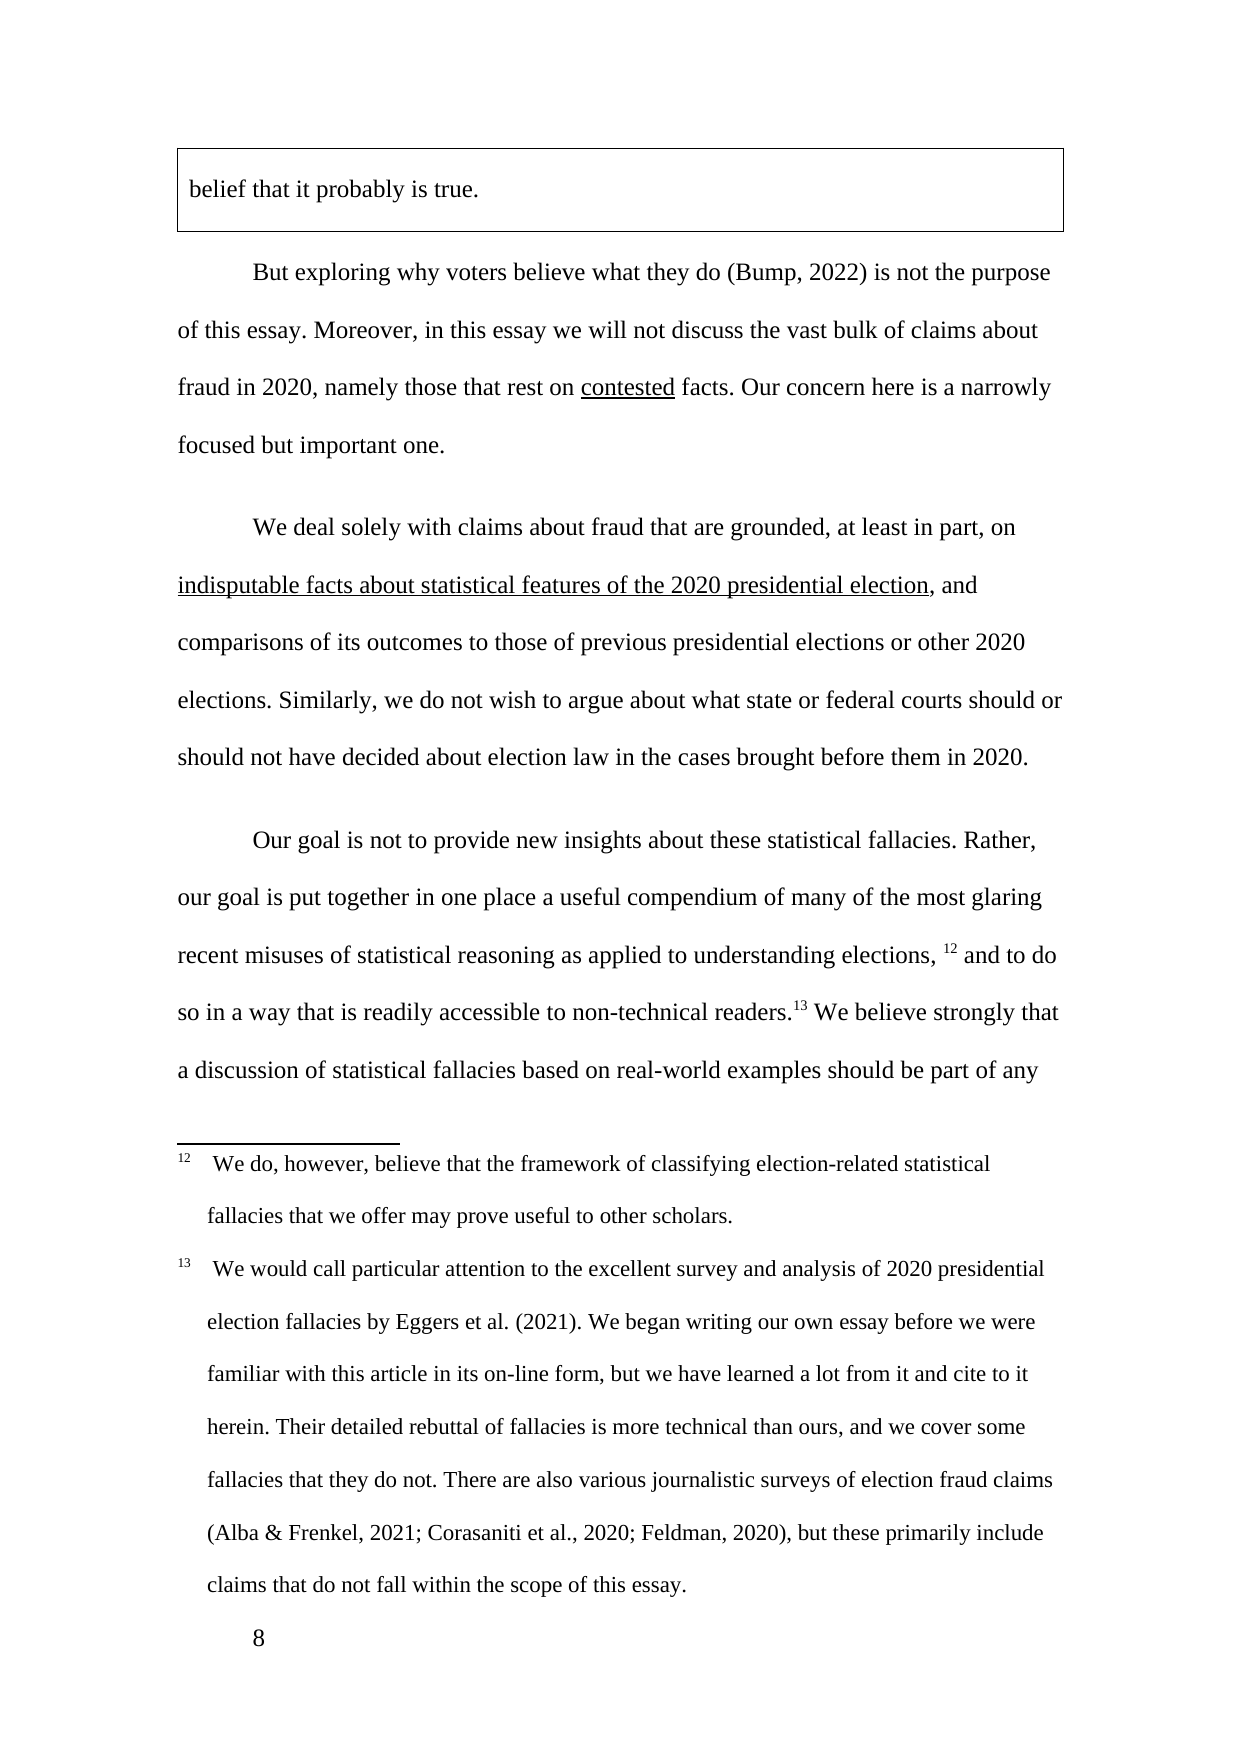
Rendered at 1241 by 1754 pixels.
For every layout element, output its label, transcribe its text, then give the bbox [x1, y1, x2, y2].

text We deal solely with claims about fraud that are grounded, at least in part, on indisputable facts about statistical features of the 2020 presidential election, and comparisons of its outcomes to those of previous presidential elections or other 2020 elections. Similarly, we do not wish to argue about what state or federal courts should or should not have decided about election law in the cases brought before them in 2020. [177, 512, 1063, 771]
text But exploring why voters believe what they do (Bump, 2022) is not the purpose of this essay. Moreover, in this essay we will not discuss the vast bulk of claims about fraud in 2020, namely those that rest on contested facts. Our concern here is a narrowly focused but important one. [177, 257, 1063, 458]
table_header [178, 149, 1063, 231]
text Our goal is not to provide new insights about these statistical fallacies. Rather, our goal is put together in one place a useful compendium of many of the most glaring recent misuses of statistical reasoning as applied to understanding elections, and to do so in a way that is readily accessible to non-technical readers. We believe strongly that a discussion of statistical fallacies based on real-world examples should be part of any statistics or public policy curriculum. Moreover, these statistical claims have been propagated by a range of influential actors seeking to further the conspiracy theory about the 2020 election, and even been brought up in legal contexts. The widespread acceptance of such claims by the public may further erode democracy by fostering distrust in the legitimacy of American electoral institutions and democratic governance (Norris, 2023). [177, 825, 1063, 1083]
